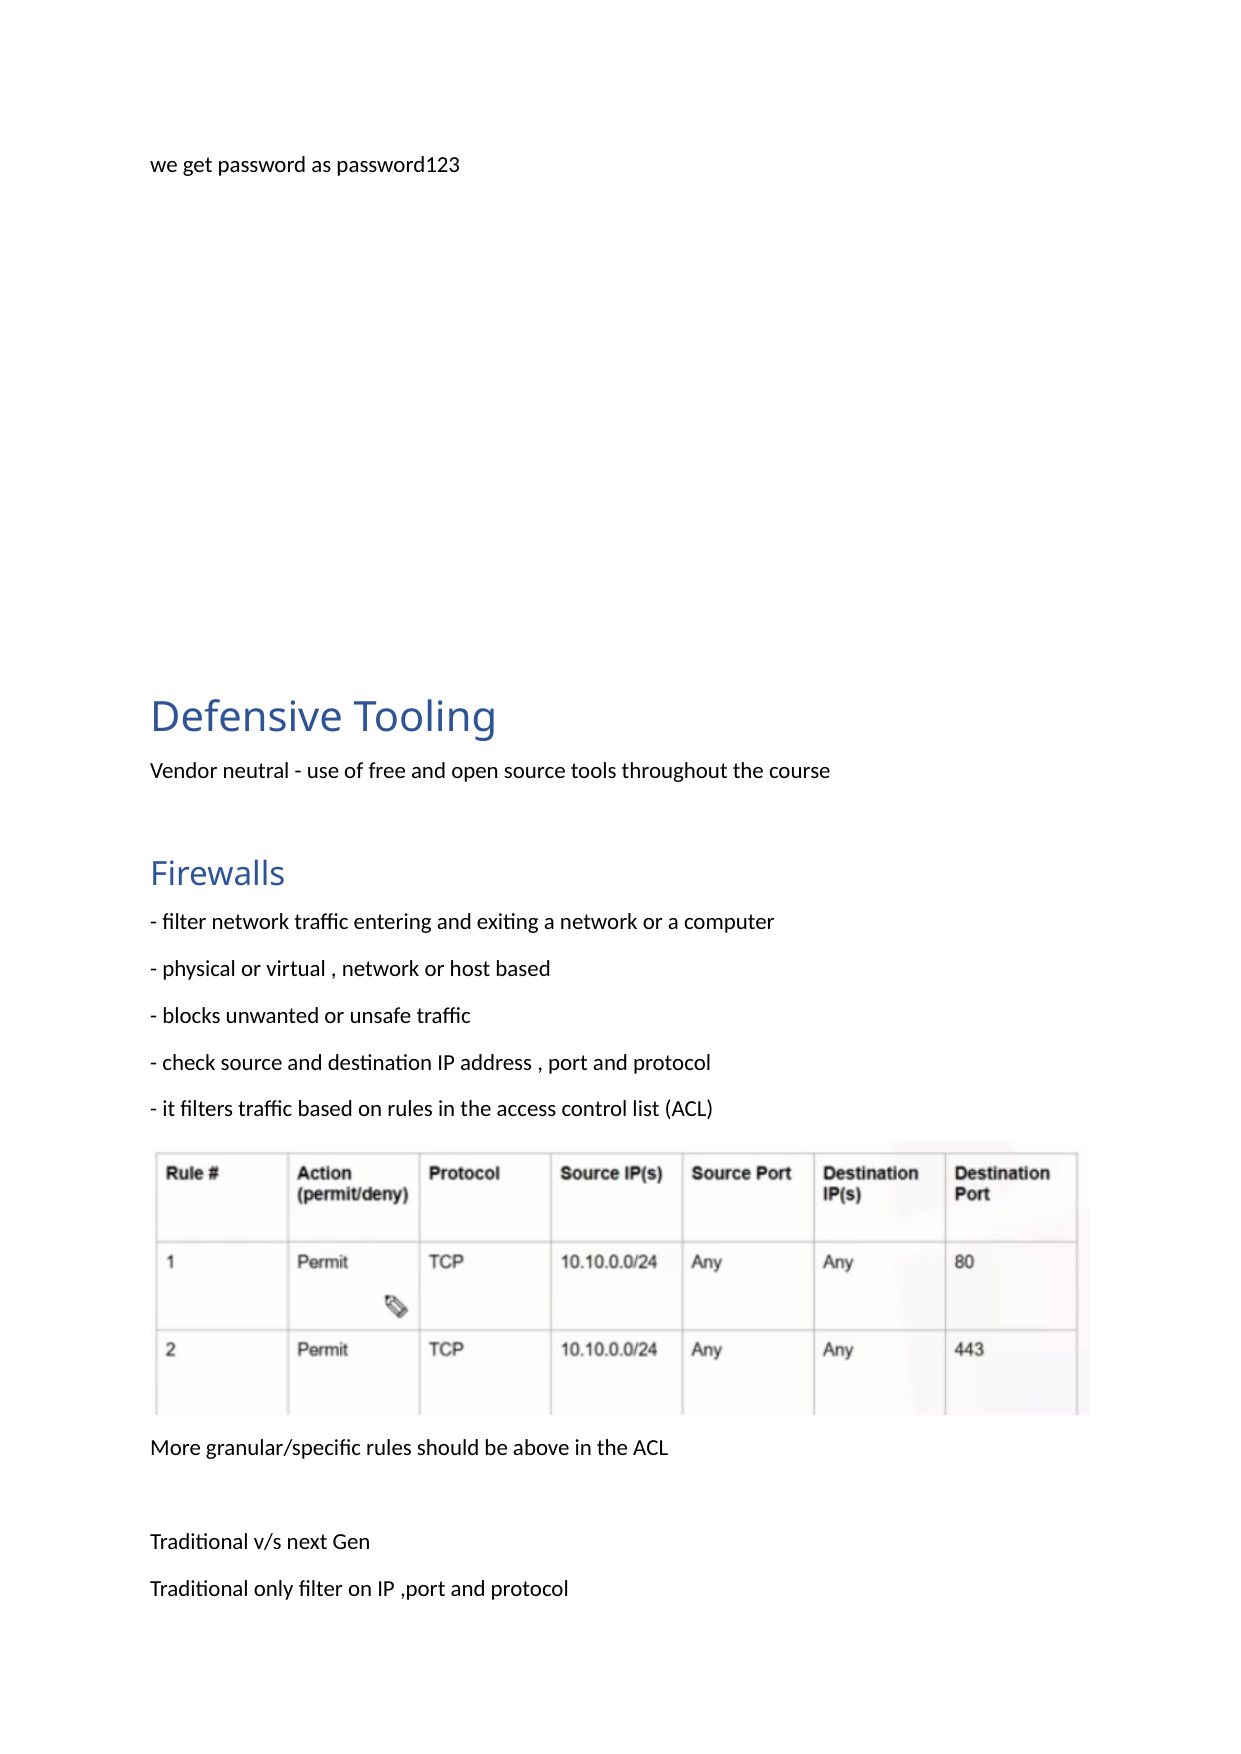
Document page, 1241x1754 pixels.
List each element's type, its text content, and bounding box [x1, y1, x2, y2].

subtitle Firewalls [150, 850, 1090, 895]
text - physical or virtual , network or host based [150, 954, 1090, 982]
text - filter network traffic entering and exiting a network or a computer [150, 907, 1090, 935]
text Traditional only filter on IP ,port and protocol [150, 1574, 1090, 1602]
text Traditional v/s next Gen [150, 1527, 1090, 1555]
subtitle Defensive Tooling [150, 686, 1090, 743]
picture [150, 1141, 1091, 1415]
text Vendor neutral - use of free and open source tools throughout the course [150, 756, 1090, 784]
text - blocks unwanted or unsafe traffic [150, 1001, 1090, 1029]
text More granular/specific rules should be above in the ACL [150, 1433, 1090, 1461]
text we get password as password123 [150, 150, 1090, 178]
text - check source and destination IP address , port and protocol [150, 1048, 1090, 1076]
text - it filters traffic based on rules in the access control list (ACL) [150, 1094, 1090, 1123]
